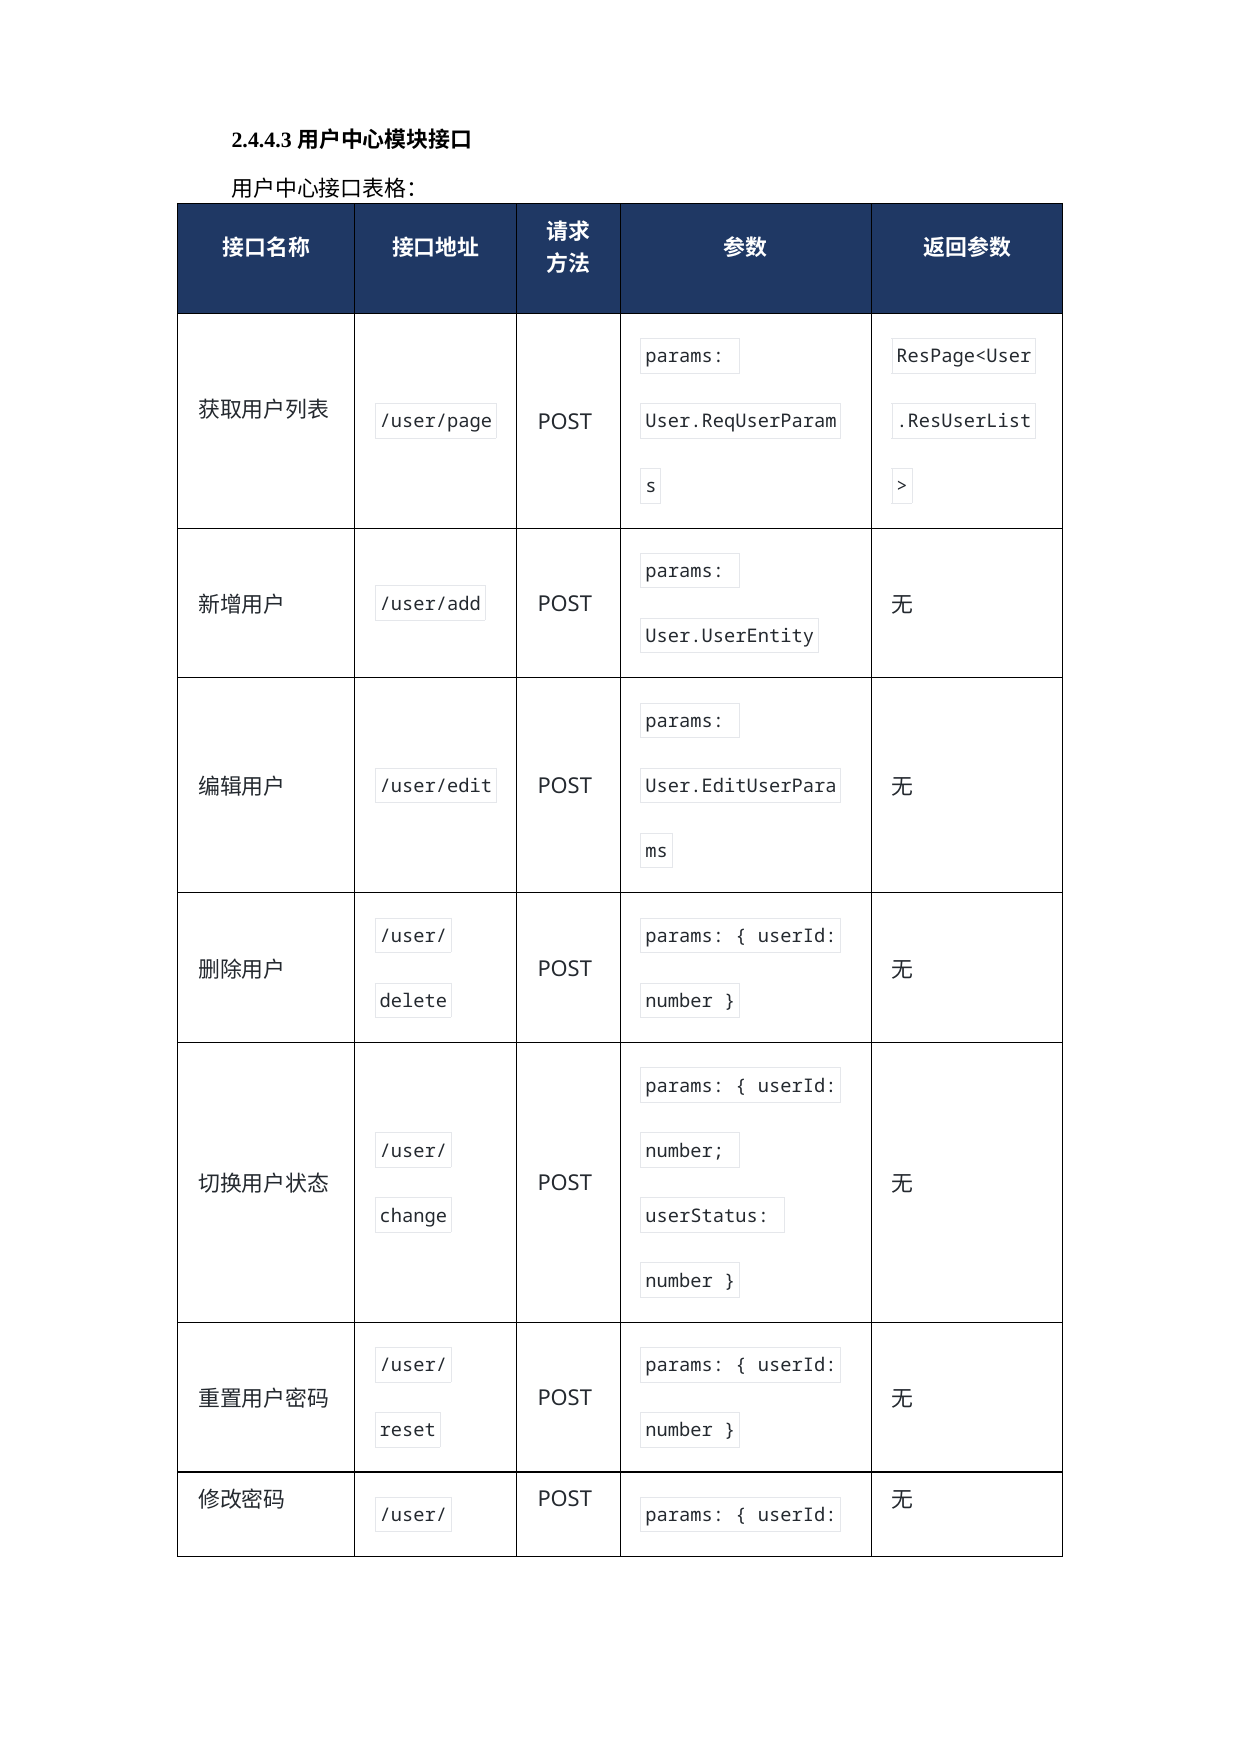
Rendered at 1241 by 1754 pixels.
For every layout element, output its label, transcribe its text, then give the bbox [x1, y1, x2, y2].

table_cell 无 [872, 1473, 1062, 1556]
table_cell 重置用户密码 [178, 1323, 354, 1471]
table_cell 获取用户列表 [178, 314, 354, 527]
table_cell 编辑用户 [178, 678, 354, 892]
table_header 参数 [621, 204, 871, 313]
table_cell POST [517, 893, 620, 1042]
table_header 接口地址 [355, 204, 516, 313]
table_cell params: User.EditUserParams [621, 678, 871, 892]
table_cell 切换用户状态 [178, 1043, 354, 1322]
table_cell params: { userId: number; userStatus: number } [621, 1043, 871, 1322]
table_cell params: User.UserEntity [621, 529, 871, 677]
table_cell POST [517, 1323, 620, 1471]
table_cell /user/reset [355, 1323, 516, 1471]
table_cell /user/password [355, 1473, 516, 1556]
table_cell POST [517, 1043, 620, 1322]
table_cell 无 [872, 678, 1062, 892]
table_cell POST [517, 314, 620, 527]
table_header 请求方法 [517, 204, 620, 313]
table_cell /user/add [355, 529, 516, 677]
table_cell 无 [872, 1043, 1062, 1322]
table_cell 新增用户 [178, 529, 354, 677]
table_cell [621, 1473, 871, 1556]
table_cell 修改密码 [178, 1473, 354, 1556]
table_cell /user/page [355, 314, 516, 527]
table_cell 无 [872, 1323, 1062, 1471]
table_cell ResPage<User.ResUserList> [872, 314, 1062, 527]
table_cell params: User.ReqUserParams [621, 314, 871, 527]
table_cell params: { userId: number } [621, 893, 871, 1042]
table_cell POST [517, 1473, 620, 1556]
table_cell POST [517, 678, 620, 892]
table_header 接口名称 [178, 204, 354, 313]
table_cell 无 [872, 893, 1062, 1042]
table_cell 无 [872, 529, 1062, 677]
table_cell 删除用户 [178, 893, 354, 1042]
text 用户中心接口表格： [187, 170, 1053, 203]
table_cell /user/change [355, 1043, 516, 1322]
table_cell POST [517, 529, 620, 677]
table_cell /user/delete [355, 893, 516, 1042]
text 2.4.4.3 用户中心模块接口 [187, 122, 1053, 154]
table_cell params: { userId: number } [621, 1323, 871, 1471]
table_cell /user/edit [355, 678, 516, 892]
table_header 返回参数 [872, 204, 1062, 313]
